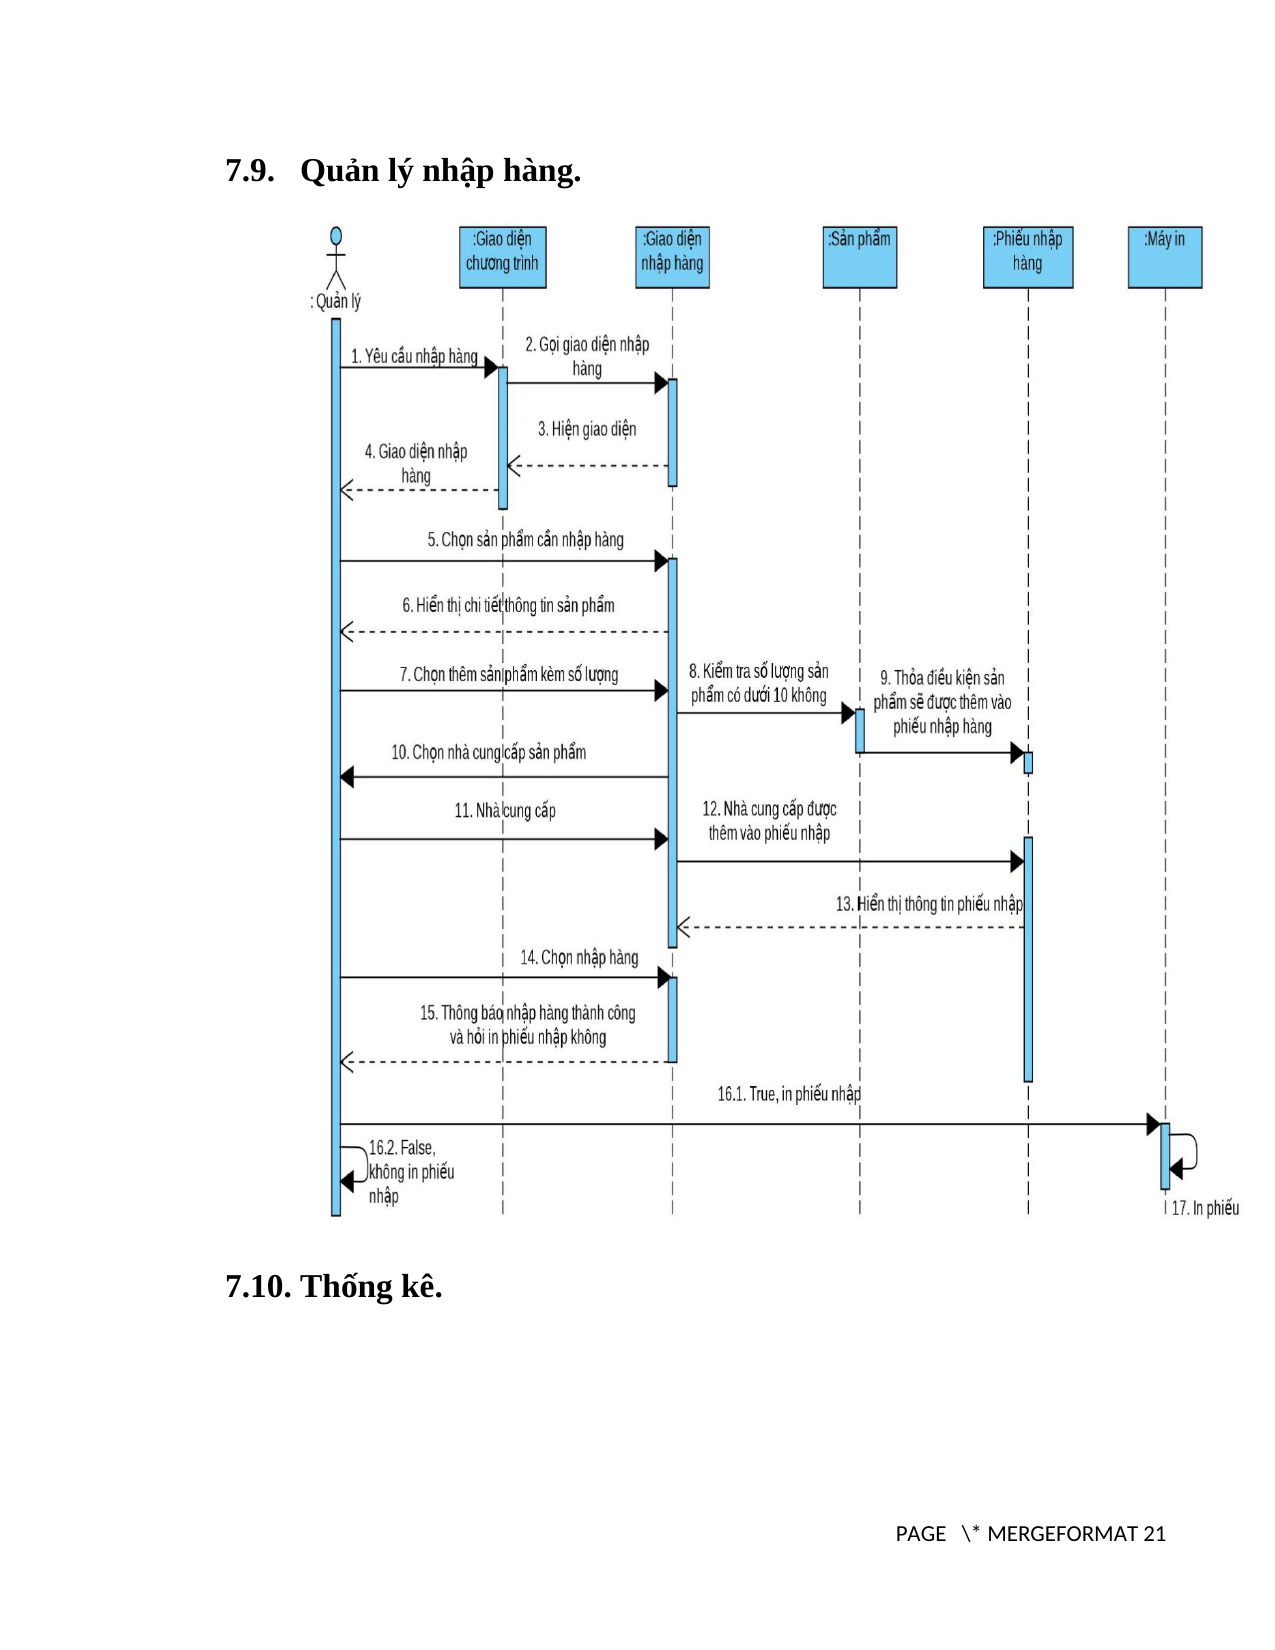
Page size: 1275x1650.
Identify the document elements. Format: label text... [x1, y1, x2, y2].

list Thống kê. [225, 1266, 1167, 1304]
list Quản lý nhập hàng. [225, 150, 1167, 188]
picture [300, 207, 1262, 1252]
